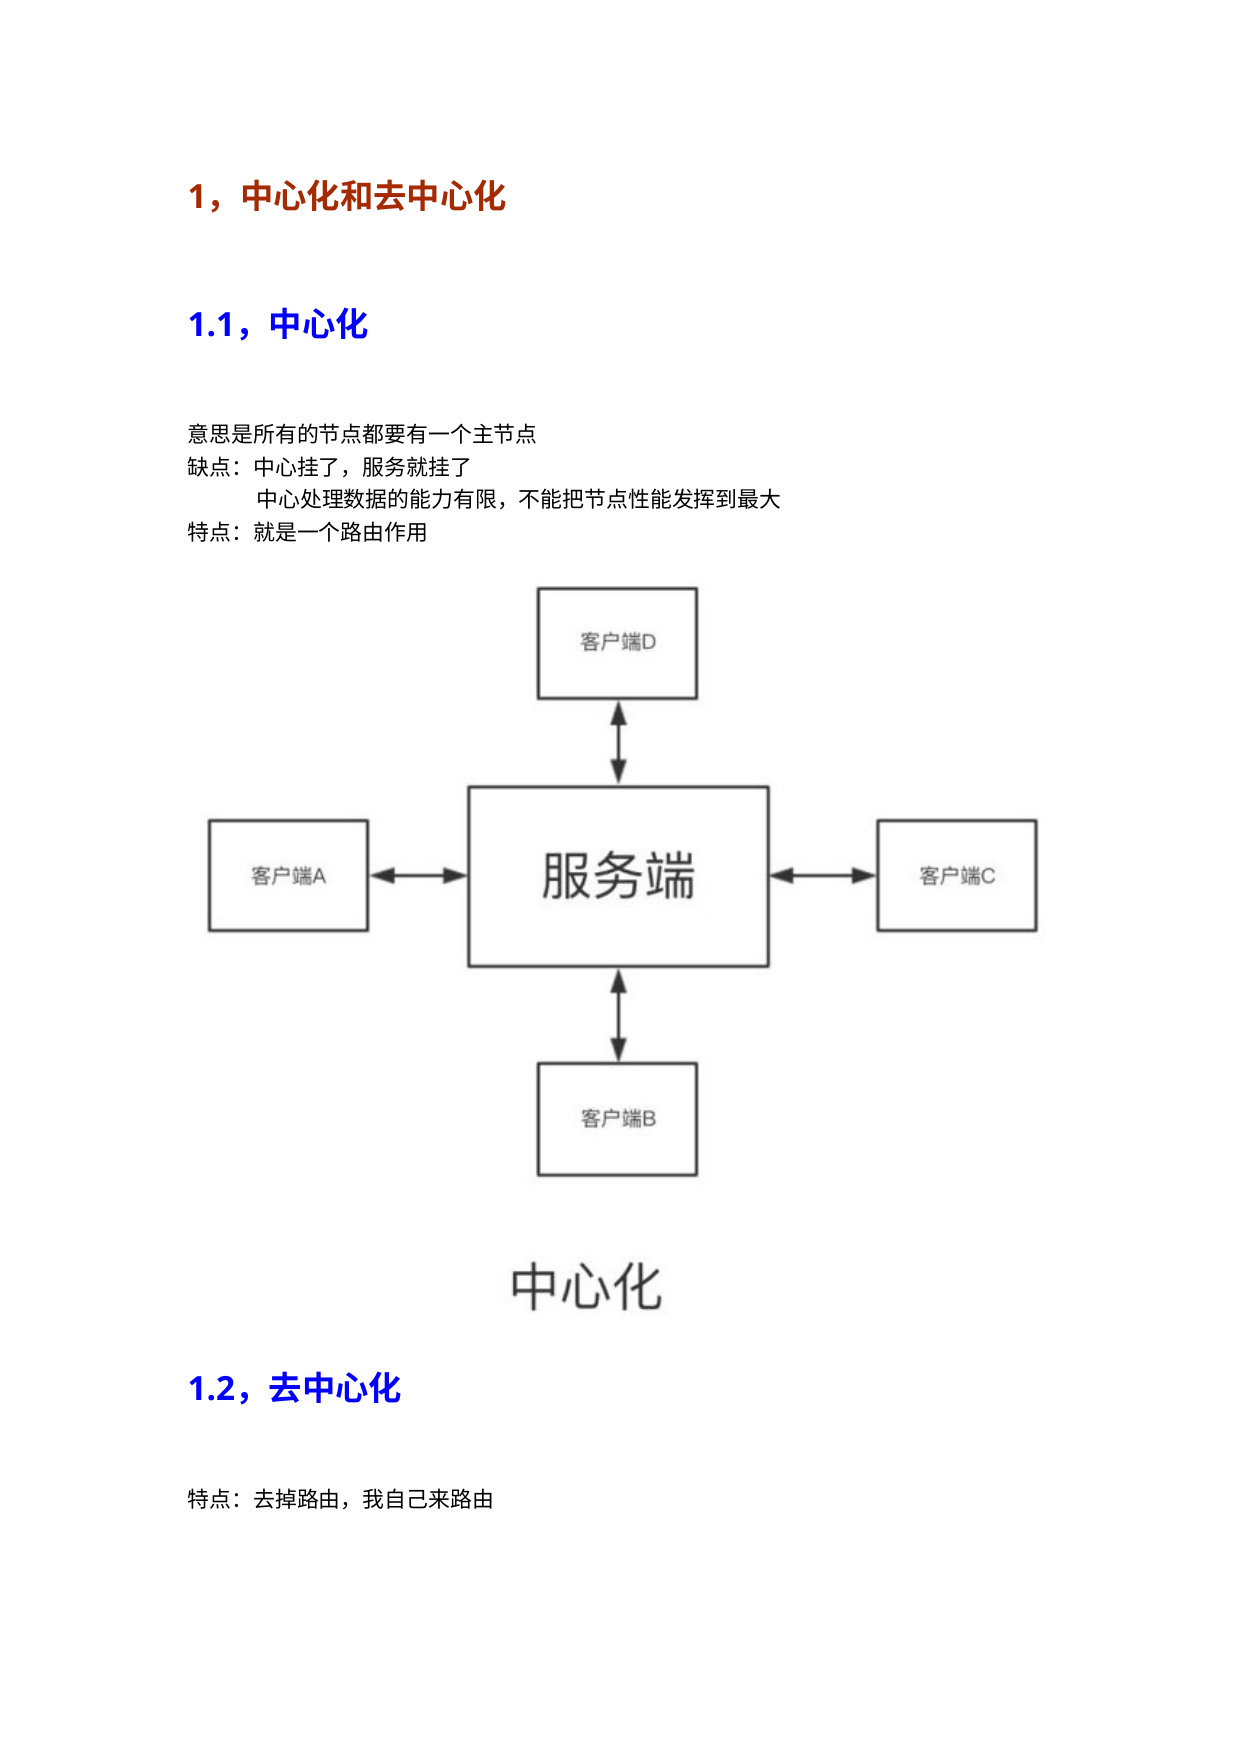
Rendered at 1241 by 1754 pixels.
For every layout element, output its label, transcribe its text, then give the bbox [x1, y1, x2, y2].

subtitle 1.1，中心化 [187, 289, 1053, 354]
text 中心处理数据的能力有限，不能把节点性能发挥到最大 [187, 482, 1053, 514]
picture [187, 546, 1053, 1315]
text 特点：去掉路由，我自己来路由 [187, 1481, 1053, 1514]
text 缺点：中心挂了，服务就挂了 [187, 449, 1053, 482]
subtitle 1，中心化和去中心化 [187, 162, 1053, 227]
text 特点：就是一个路由作用 [187, 514, 1053, 546]
text 意思是所有的节点都要有一个主节点 [187, 417, 1053, 449]
subtitle 1.2，去中心化 [187, 1354, 1053, 1419]
